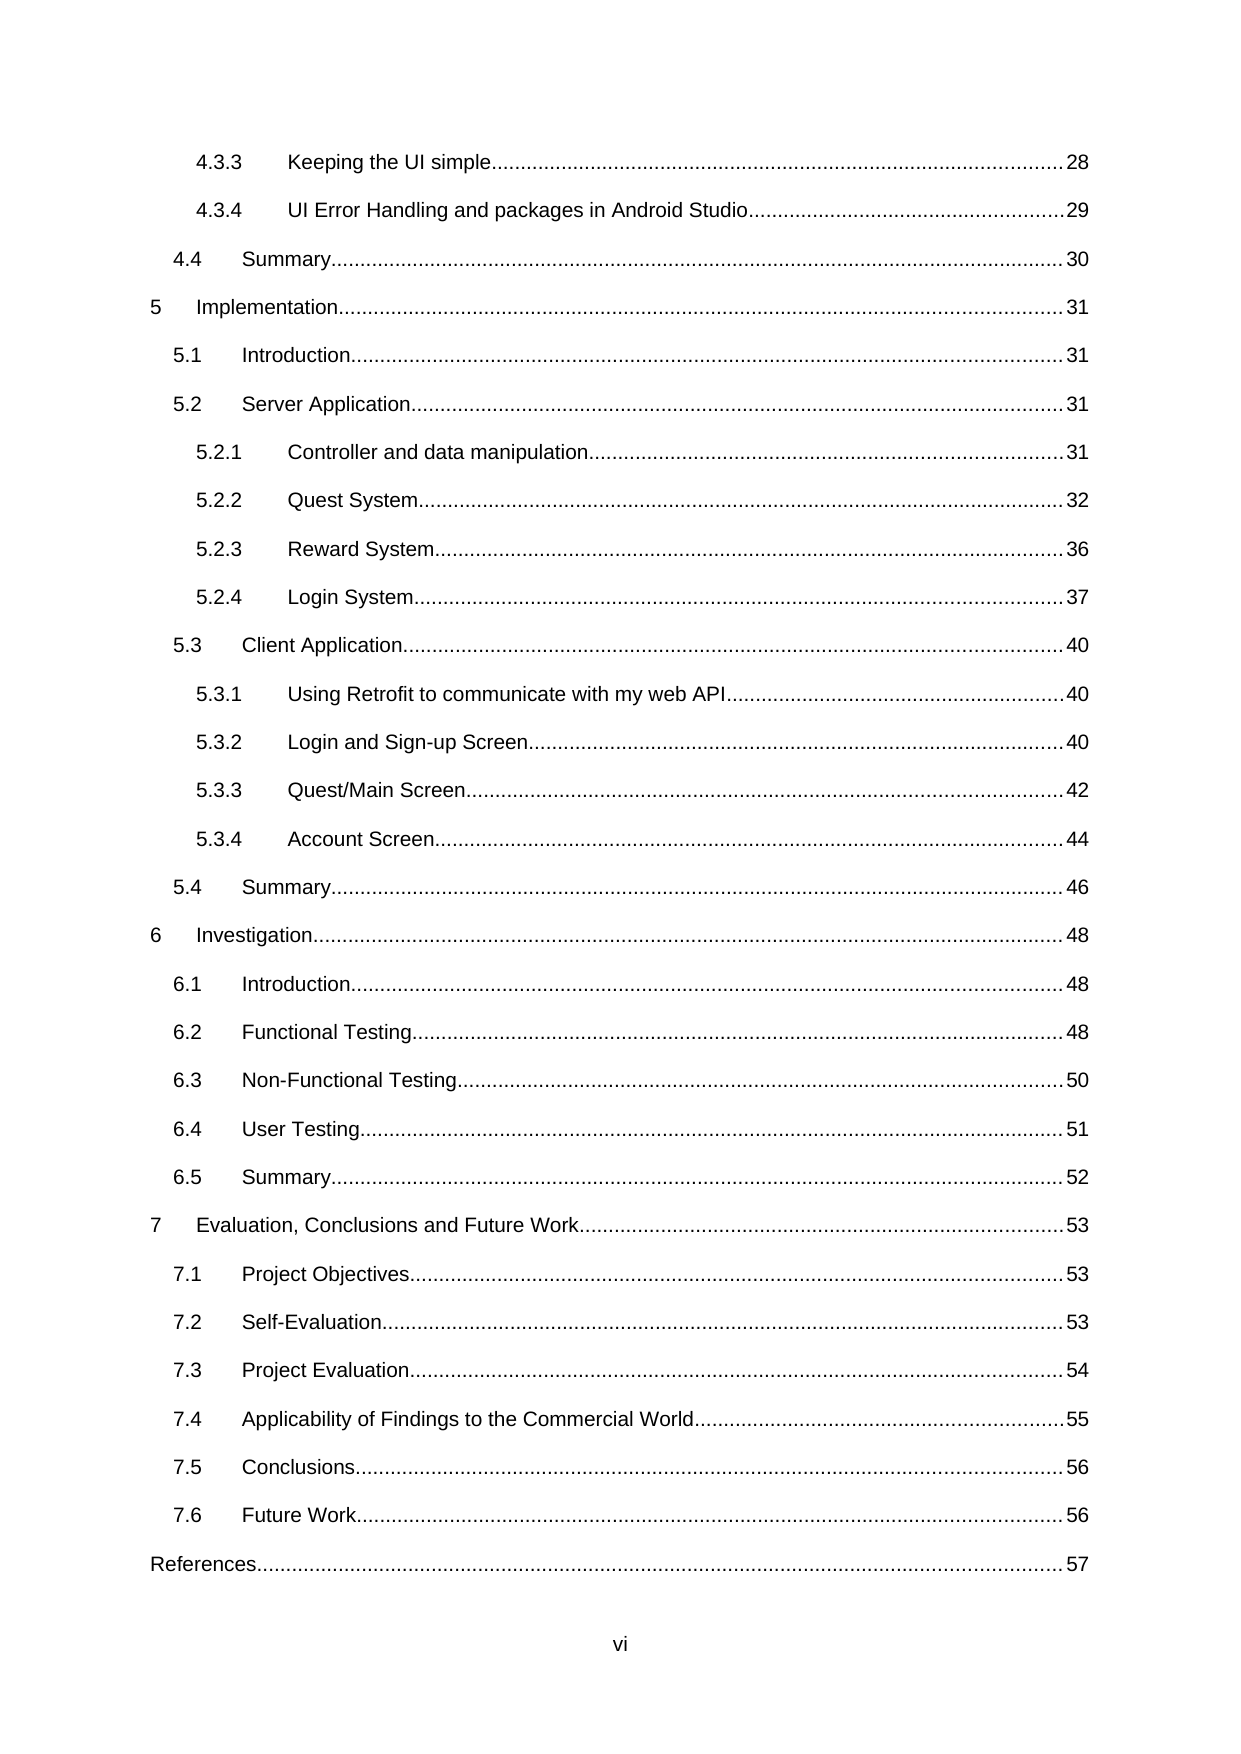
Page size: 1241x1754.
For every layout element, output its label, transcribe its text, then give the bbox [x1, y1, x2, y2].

text 7.2 Self-Evaluation 53 [173, 1310, 1090, 1334]
text 5.2.1 Controller and data manipulation 31 [196, 440, 1090, 464]
text 4.3.3 Keeping the UI simple 28 [196, 150, 1090, 174]
text 6 Investigation 48 [150, 923, 1090, 947]
text 5.3.2 Login and Sign-up Screen 40 [196, 730, 1090, 754]
text 5.2.4 Login System 37 [196, 585, 1090, 609]
text 7.1 Project Objectives 53 [173, 1262, 1090, 1286]
text 4.4 Summary 30 [173, 247, 1090, 271]
text 5.3.1 Using Retrofit to communicate with my web API 40 [196, 682, 1090, 706]
text 6.4 User Testing 51 [173, 1117, 1090, 1141]
text 5.1 Introduction 31 [173, 343, 1090, 367]
text 5.2 Server Application 31 [173, 392, 1090, 416]
text 5.3 Client Application 40 [173, 633, 1090, 657]
text 7.5 Conclusions 56 [173, 1455, 1090, 1479]
text 6.3 Non-Functional Testing 50 [173, 1068, 1090, 1092]
text 5.4 Summary 46 [173, 875, 1090, 899]
text 7.4 Applicability of Findings to the Commercial World 55 [173, 1407, 1090, 1431]
text 5 Implementation 31 [150, 295, 1090, 319]
text 6.2 Functional Testing 48 [173, 1020, 1090, 1044]
text 5.2.3 Reward System 36 [196, 537, 1090, 561]
text 7 Evaluation, Conclusions and Future Work 53 [150, 1213, 1090, 1237]
text 4.3.4 UI Error Handling and packages in Android Studio 29 [196, 198, 1090, 222]
text 7.3 Project Evaluation 54 [173, 1358, 1090, 1382]
text 6.1 Introduction 48 [173, 972, 1090, 996]
text 7.6 Future Work 56 [173, 1503, 1090, 1527]
text 5.3.3 Quest/Main Screen 42 [196, 778, 1090, 802]
text 5.3.4 Account Screen 44 [196, 827, 1090, 851]
text 5.2.2 Quest System 32 [196, 488, 1090, 512]
text References 57 [150, 1552, 1090, 1576]
text 6.5 Summary 52 [173, 1165, 1090, 1189]
